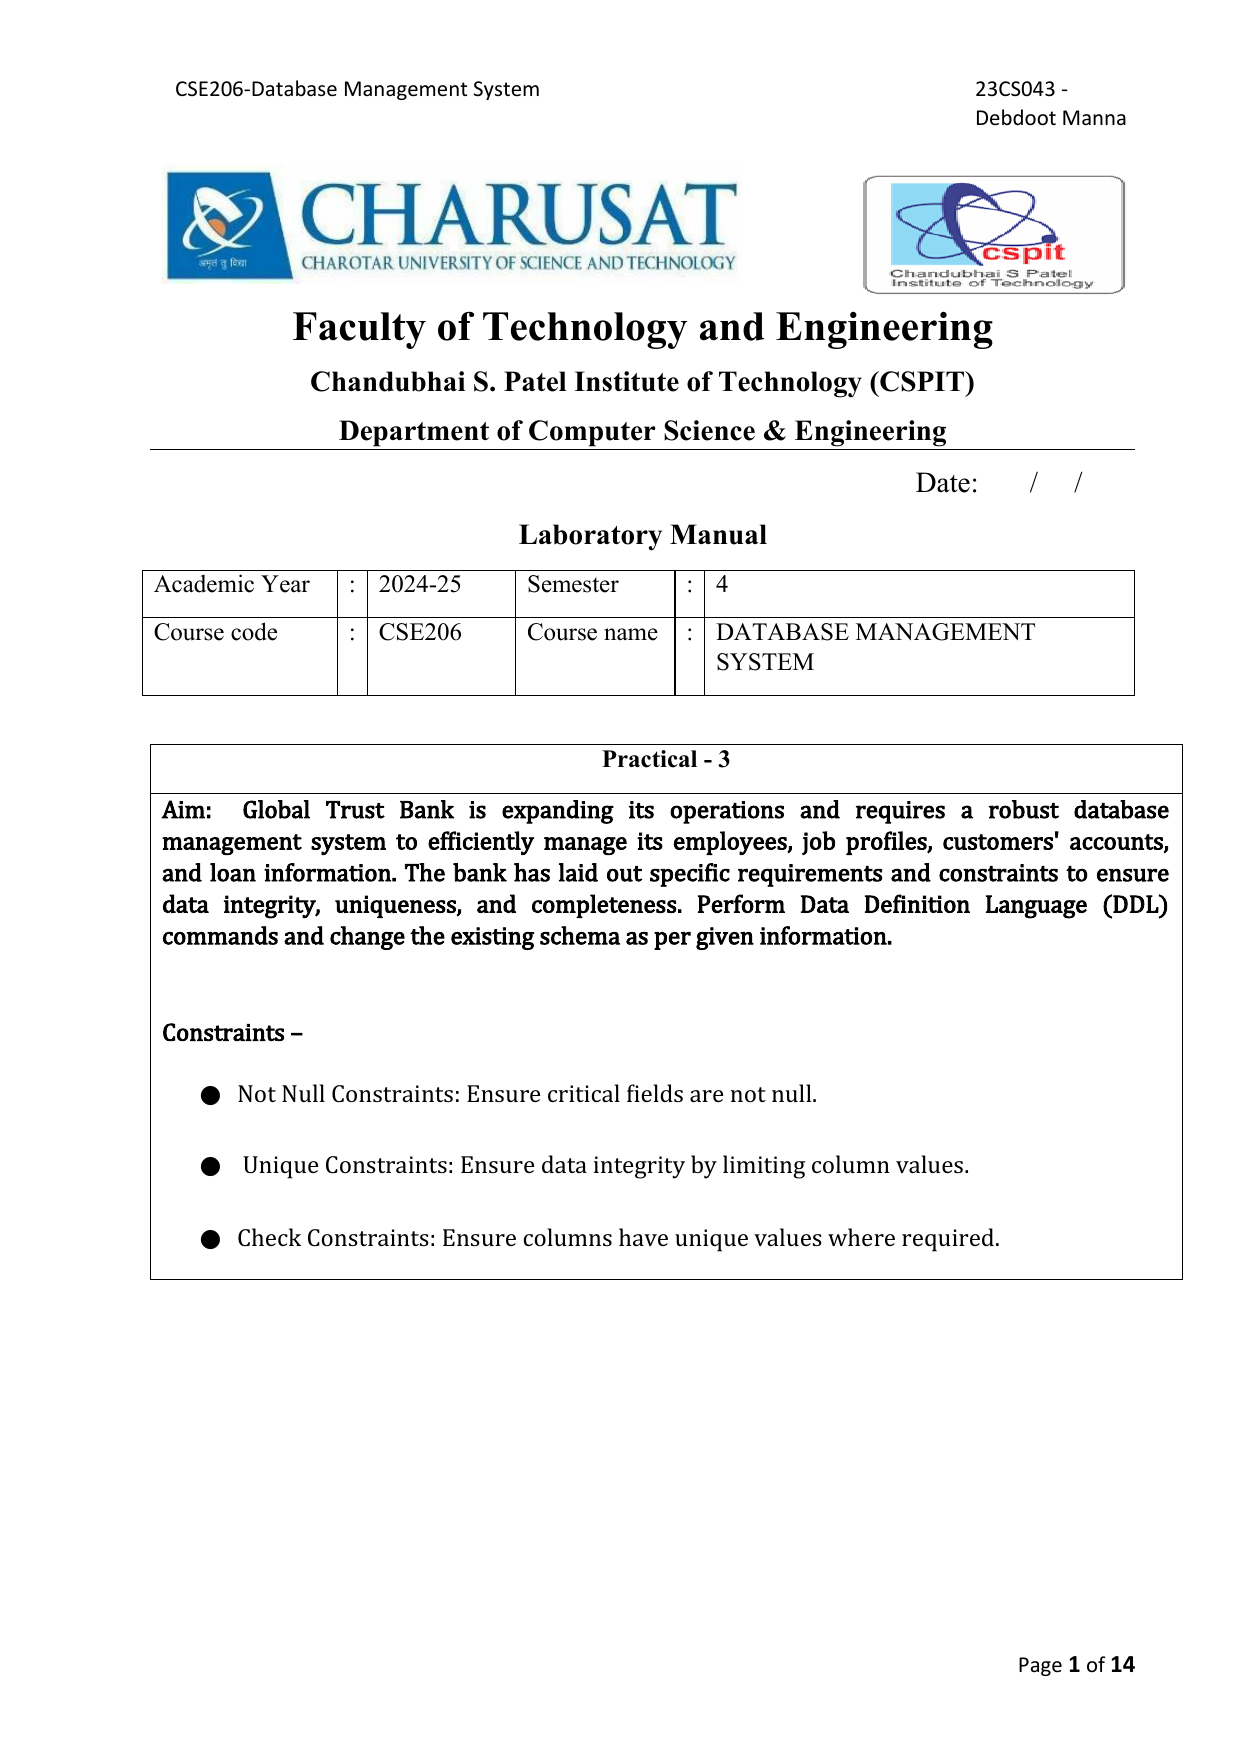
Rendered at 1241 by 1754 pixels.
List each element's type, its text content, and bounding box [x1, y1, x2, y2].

table_cell CSE206 [368, 618, 515, 694]
table_header : [338, 571, 367, 617]
table_header Semester [516, 571, 674, 617]
table_cell Aim: Global Trust Bank is expanding its operations and requires a robust database management system to efficiently manage its employees, job profiles, customers' accounts, and loan information. The bank has laid out specific requirements and constraints to ensure data integrity, uniqueness, and completeness. Perform Data Definition Language (DDL) commands and change the existing schema as per given information. Constraints – Not Null Constraints: Ensure critical fields are not null. Unique Constraints: Ensure data integrity by limiting column values. Check Constraints: Ensure columns have unique values where required. [151, 794, 1182, 1279]
table_cell Course code [143, 618, 337, 694]
text Laboratory Manual [150, 518, 1135, 550]
table_header : [676, 571, 704, 617]
picture [161, 164, 742, 284]
table_cell DATABASE MANAGEMENT SYSTEM [705, 618, 1134, 694]
table_header [150, 164, 754, 303]
table_header [754, 164, 1135, 303]
table_cell : [676, 618, 704, 694]
table_header Academic Year [143, 571, 337, 617]
table_cell Course name [516, 618, 674, 694]
table_header Practical - 3 [151, 745, 1182, 793]
picture [853, 171, 1135, 298]
text Date: / / [150, 467, 1135, 499]
text Chandubhai S. Patel Institute of Technology (CSPIT) [150, 366, 1135, 398]
table_cell : [338, 618, 367, 694]
text Faculty of Technology and Engineering [150, 303, 1135, 349]
table_header 4 [705, 571, 1134, 617]
text Department of Computer Science & Engineering [150, 414, 1135, 449]
table_header 2024-25 [368, 571, 515, 617]
